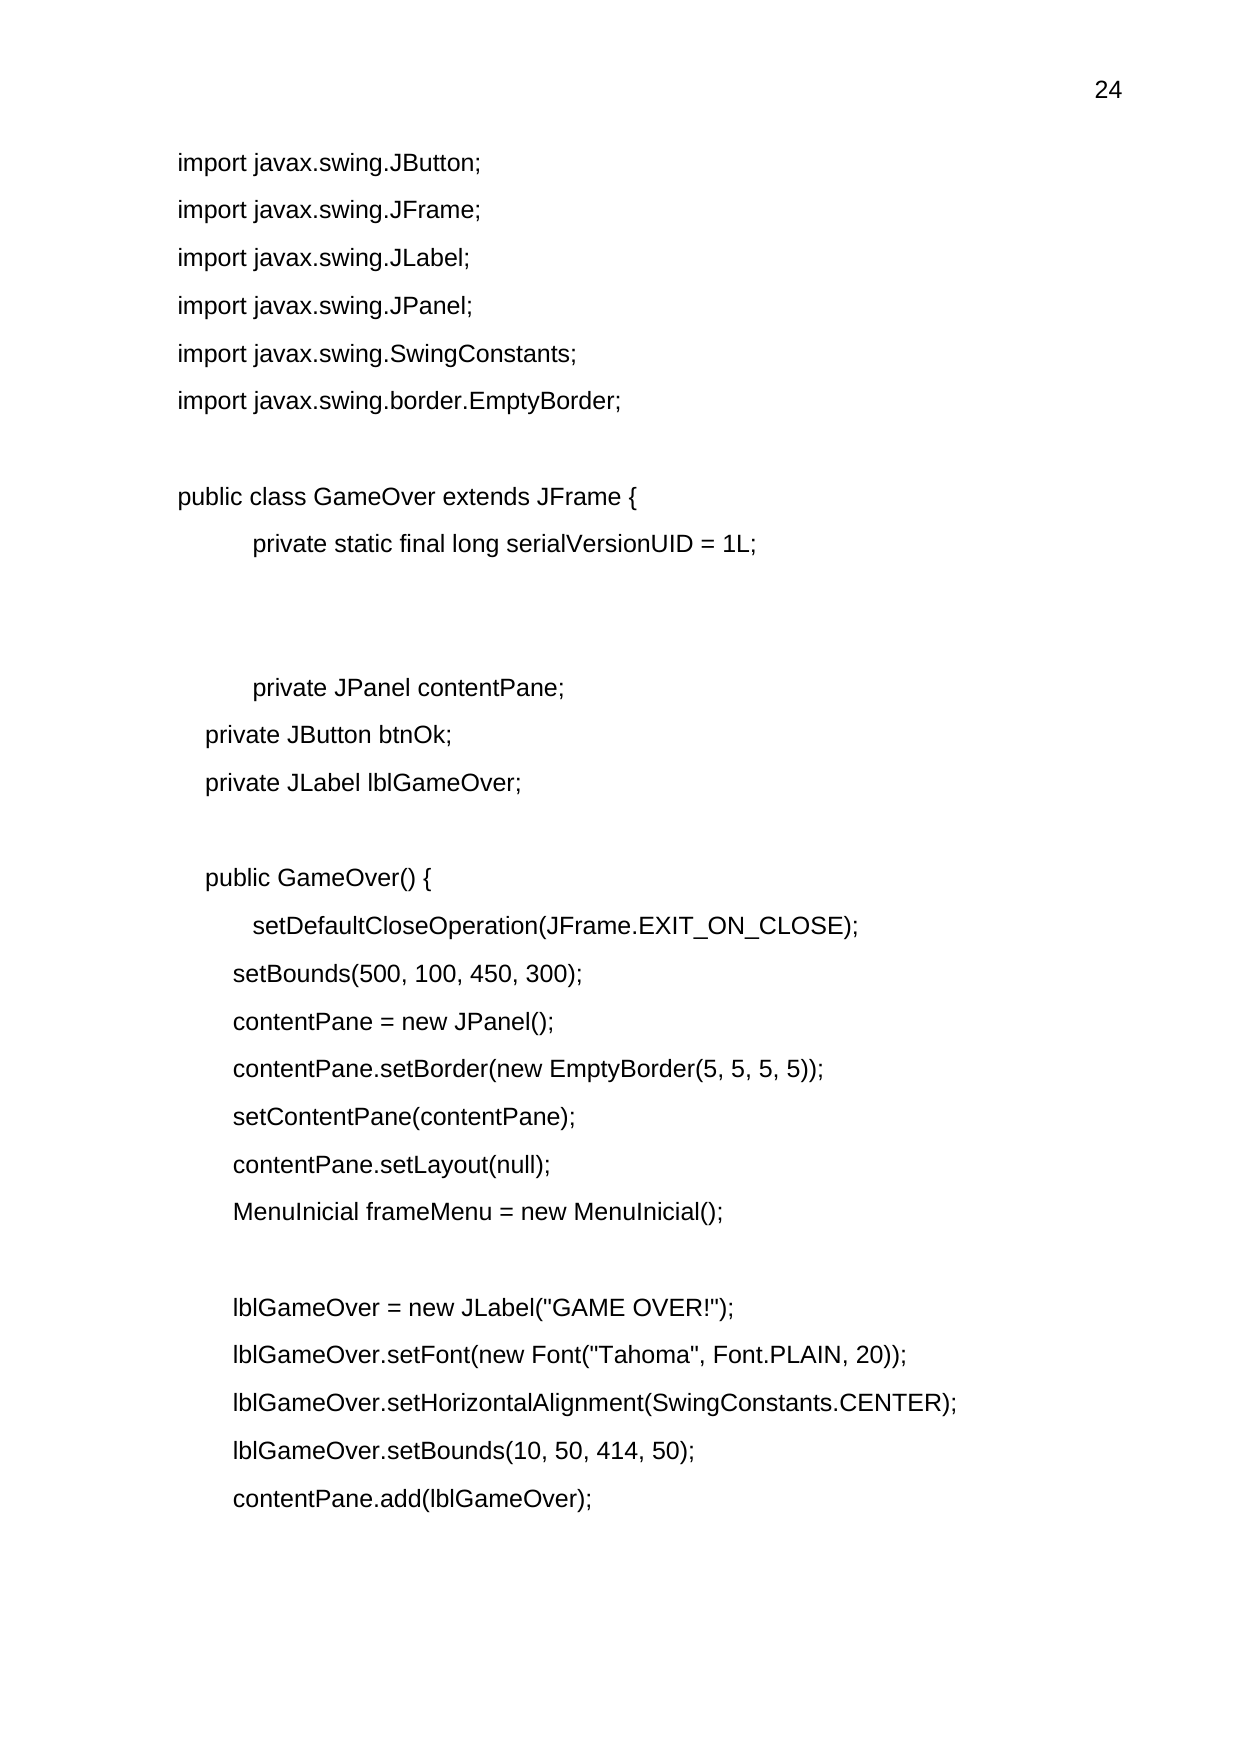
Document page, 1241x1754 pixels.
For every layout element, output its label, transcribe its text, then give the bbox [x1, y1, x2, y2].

text contentPane = new JPanel(); [177, 1006, 1122, 1035]
text setBounds(500, 100, 450, 300); [177, 959, 1122, 987]
text import javax.swing.JLabel; [177, 243, 1122, 272]
text public GameOver() { [177, 863, 1122, 892]
text import javax.swing.JFrame; [177, 195, 1122, 224]
text private JButton btnOk; [177, 720, 1122, 749]
text import javax.swing.SwingConstants; [177, 338, 1122, 367]
text import javax.swing.JPanel; [177, 291, 1122, 319]
text private JPanel contentPane; [177, 672, 1122, 701]
text setContentPane(contentPane); [177, 1102, 1122, 1131]
text lblGameOver = new JLabel("GAME OVER!"); [177, 1293, 1122, 1321]
text import javax.swing.border.EmptyBorder; [177, 386, 1122, 415]
text private static final long serialVersionUID = 1L; [177, 529, 1122, 558]
text lblGameOver.setBounds(10, 50, 414, 50); [177, 1436, 1122, 1464]
text MenuInicial frameMenu = new MenuInicial(); [177, 1197, 1122, 1226]
text contentPane.add(lblGameOver); [177, 1483, 1122, 1512]
text private JLabel lblGameOver; [177, 768, 1122, 797]
text lblGameOver.setHorizontalAlignment(SwingConstants.CENTER); [177, 1388, 1122, 1417]
text public class GameOver extends JFrame { [177, 482, 1122, 510]
text contentPane.setLayout(null); [177, 1149, 1122, 1178]
text import javax.swing.JButton; [177, 148, 1122, 176]
text contentPane.setBorder(new EmptyBorder(5, 5, 5, 5)); [177, 1054, 1122, 1083]
text setDefaultCloseOperation(JFrame.EXIT_ON_CLOSE); [177, 911, 1122, 940]
text lblGameOver.setFont(new Font("Tahoma", Font.PLAIN, 20)); [177, 1340, 1122, 1369]
